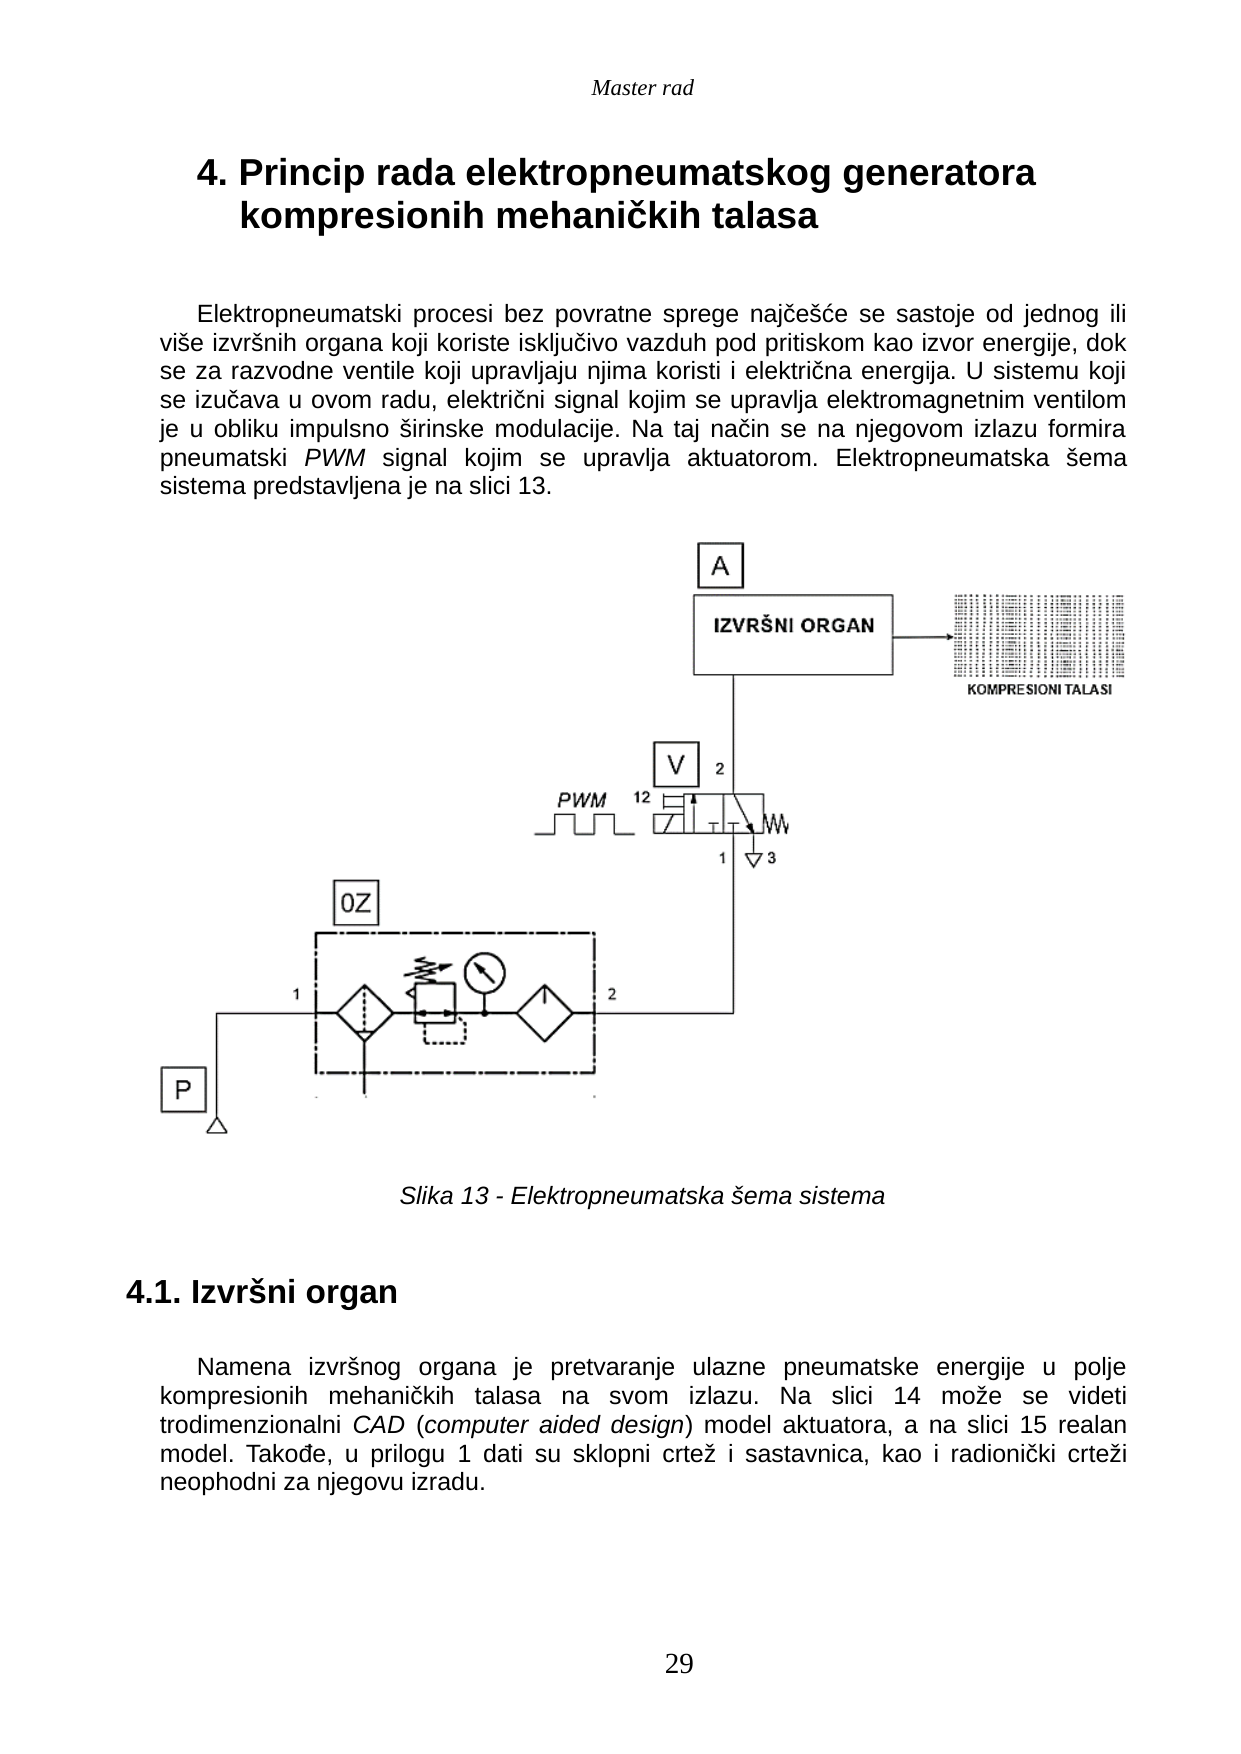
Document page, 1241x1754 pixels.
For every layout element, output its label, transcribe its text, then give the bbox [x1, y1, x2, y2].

subtitle Princip rada elektropneumatskog generatora kompresionih mehaničkih talasa [197, 150, 1128, 236]
subtitle Izvršni organ [89, 1272, 1128, 1311]
picture [159, 541, 1128, 1140]
text Elektropneumatski procesi bez povratne sprege najčešće se sastoje od jednog ili više izvršnih organa koji koriste isključivo vazduh pod pritiskom kao izvor energije, dok se za razvodne ventile koji upravljaju njima koristi i električna energija. U sistemu koji se izučava u ovom radu, električni signal kojim se upravlja elektromagnetnim ventilom je u obliku impulsno širinske modulacije. Na taj način se na njegovom izlazu formira pneumatski PWM signal kojim se upravlja aktuatorom. Elektropneumatska šema sistema predstavljena je na slici 13. [159, 299, 1128, 500]
text Namena izvršnog organa je pretvaranje ulazne pneumatske energije u polje kompresionih mehaničkih talasa na svom izlazu. Na slici 14 može se videti trodimenzionalni CAD (computer aided design) model aktuatora, a na slici 15 realan model. Takođe, u prilogu 1 dati su sklopni crtež i sastavnica, kao i radionički crteži neophodni za njegovu izradu. [159, 1352, 1128, 1496]
text Slika 13 - Elektropneumatska šema sistema [159, 1181, 1128, 1210]
